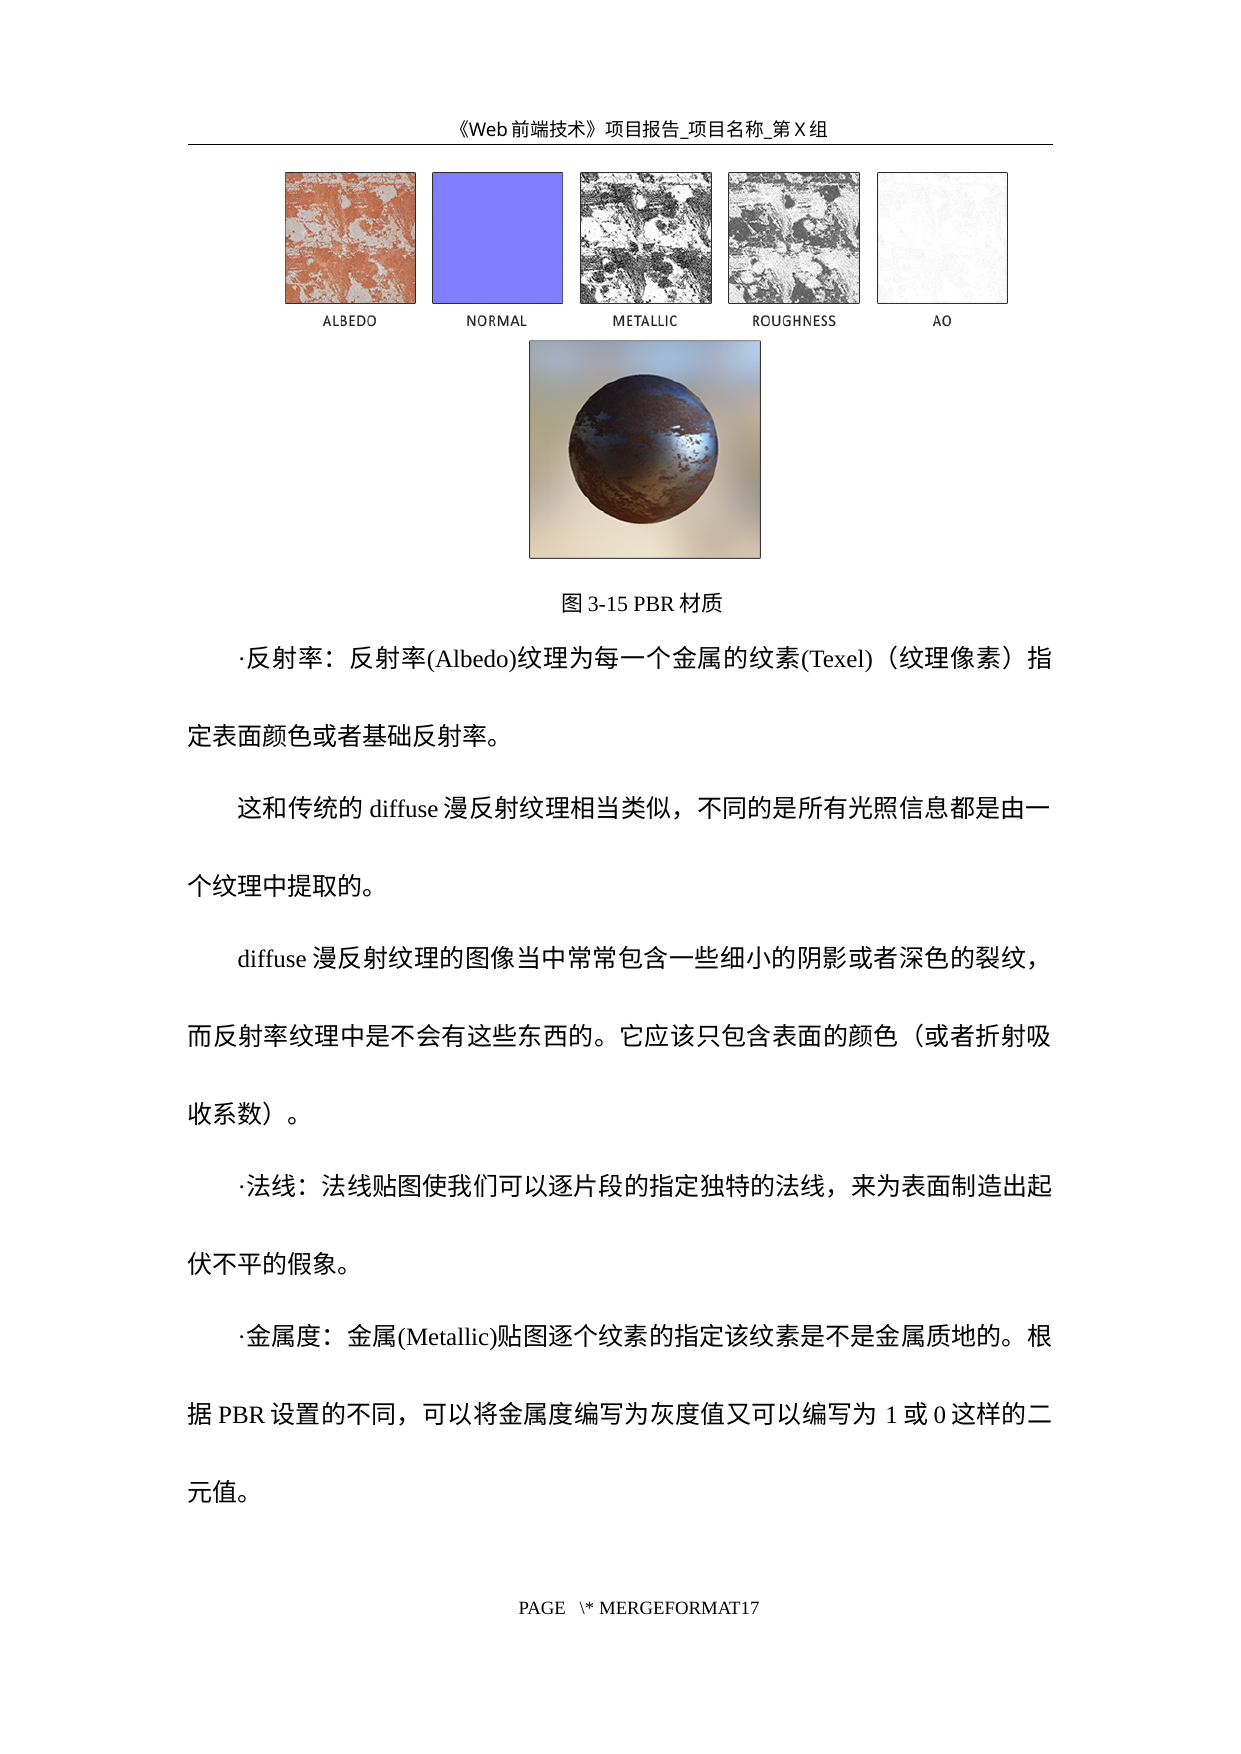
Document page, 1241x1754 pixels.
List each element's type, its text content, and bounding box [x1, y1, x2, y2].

text 这和传统的diffuse漫反射纹理相当类似，不同的是所有光照信息都是由一个纹理中提取的。 [187, 774, 1053, 917]
text diffuse漫反射纹理的图像当中常常包含一些细小的阴影或者深色的裂纹，而反射率纹理中是不会有这些东西的。它应该只包含表面的颜色（或者折射吸收系数）。 [187, 924, 1053, 1145]
text 图3-15 PBR材质 [187, 585, 1053, 618]
picture [272, 157, 1018, 567]
text ·金属度：金属(Metallic)贴图逐个纹素的指定该纹素是不是金属质地的。根据PBR设置的不同，可以将金属度编写为灰度值又可以编写为1或0这样的二元值。 [187, 1302, 1053, 1523]
text ·反射率：反射率(Albedo)纹理为每一个金属的纹素(Texel)（纹理像素）指定表面颜色或者基础反射率。 [187, 624, 1053, 767]
text ·法线：法线贴图使我们可以逐片段的指定独特的法线，来为表面制造出起伏不平的假象。 [187, 1152, 1053, 1295]
